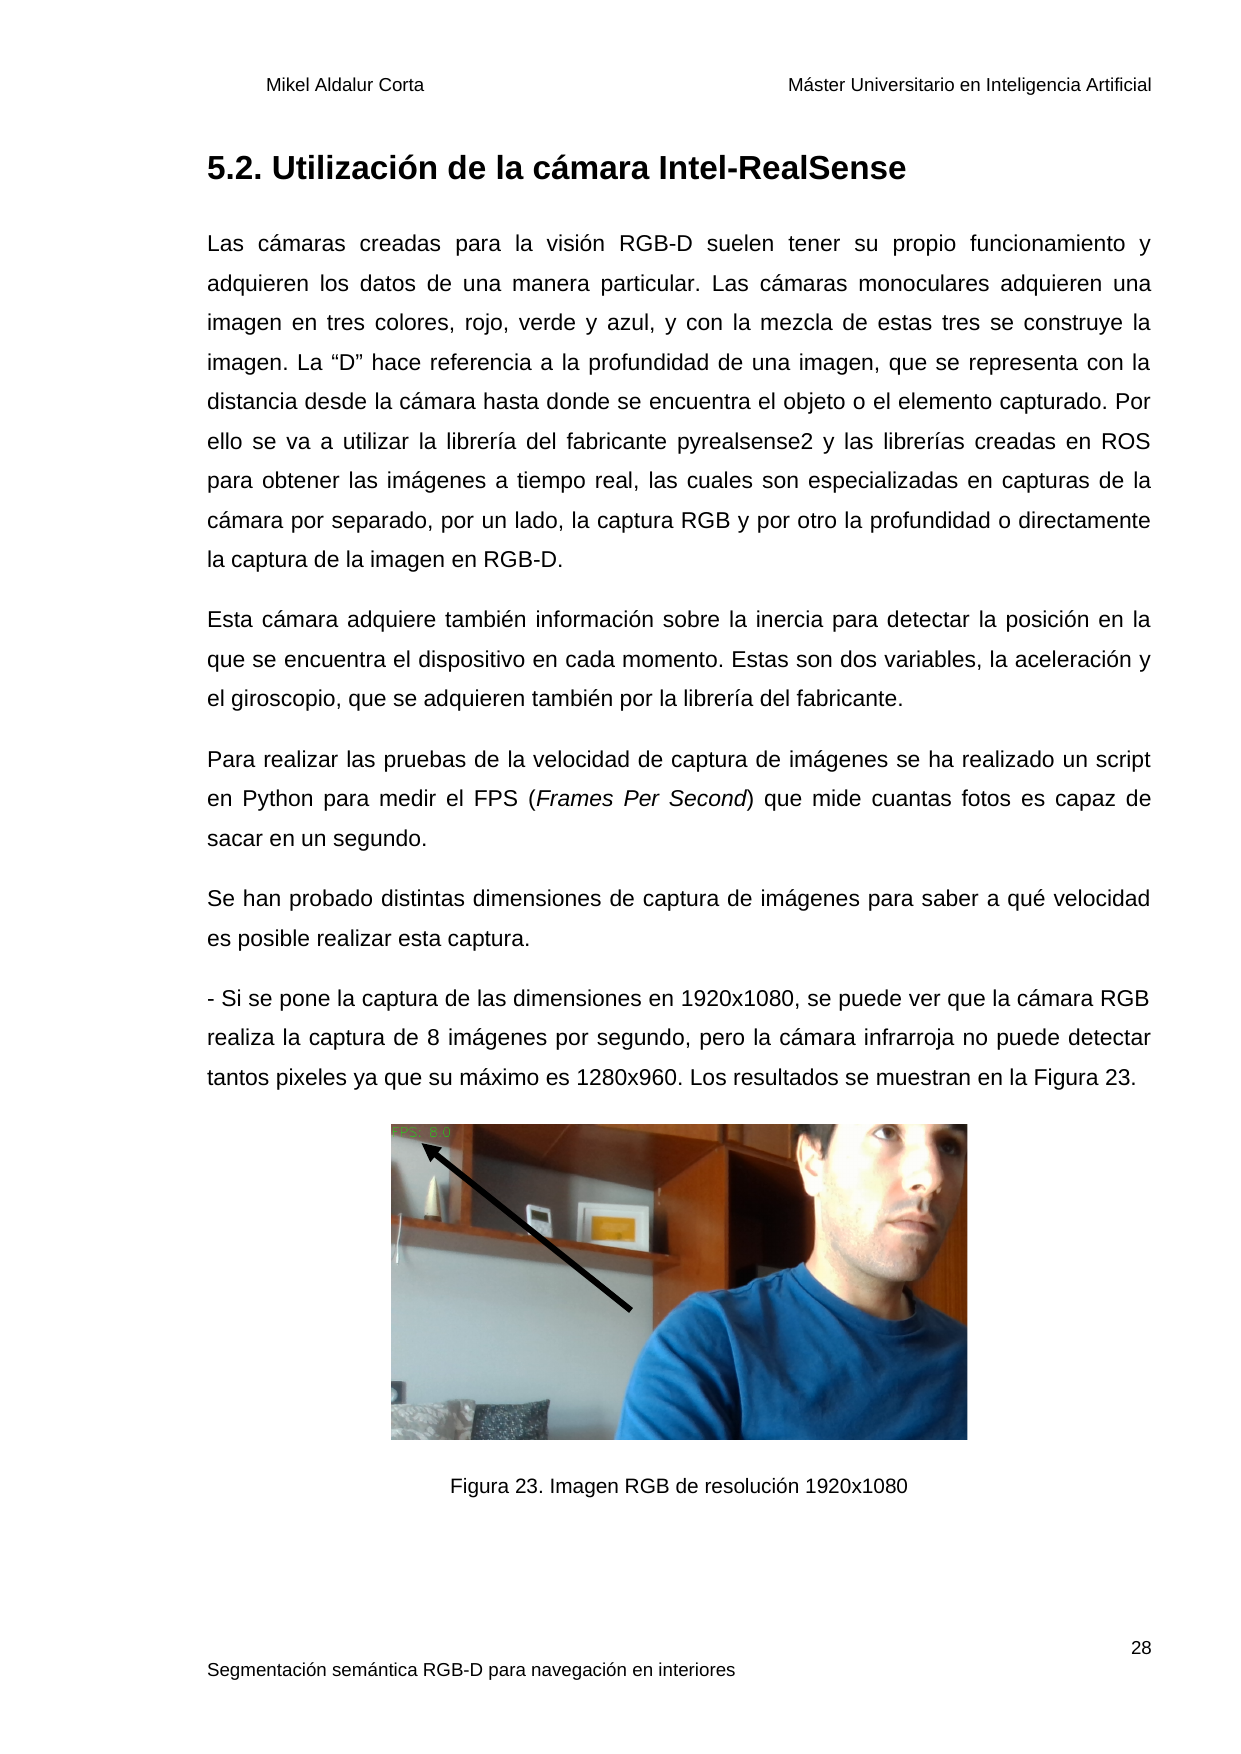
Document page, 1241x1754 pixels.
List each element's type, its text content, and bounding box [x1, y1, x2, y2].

text Figura 23. Imagen RGB de resolución 1920x1080 [207, 1474, 1152, 1498]
text Se han probado distintas dimensiones de captura de imágenes para saber a qué velocidad es posible realizar esta captura. [207, 885, 1152, 951]
text Esta cámara adquiere también información sobre la inercia para detectar la posición en la que se encuentra el dispositivo en cada momento. Estas son dos variables, la aceleración y el giroscopio, que se adquieren también por la librería del fabricante. [207, 606, 1152, 712]
subtitle 5.2. Utilización de la cámara Intel-RealSense [207, 148, 1152, 186]
text Las cámaras creadas para la visión RGB-D suelen tener su propio funcionamiento y adquieren los datos de una manera particular. Las cámaras monoculares adquieren una imagen en tres colores, rojo, verde y azul, y con la mezcla de estas tres se construye la imagen. La “D” hace referencia a la profundidad de una imagen, que se representa con la distancia desde la cámara hasta donde se encuentra el objeto o el elemento capturado. Por ello se va a utilizar la librería del fabricante pyrealsense2 y las librerías creadas en ROS para obtener las imágenes a tiempo real, las cuales son especializadas en capturas de la cámara por separado, por un lado, la captura RGB y por otro la profundidad o directamente la captura de la imagen en RGB-D. [207, 230, 1152, 572]
text - Si se pone la captura de las dimensiones en 1920x1080, se puede ver que la cámara RGB realiza la captura de 8 imágenes por segundo, pero la cámara infrarroja no puede detectar tantos pixeles ya que su máximo es 1280x960. Los resultados se muestran en la Figura 23. [207, 985, 1152, 1090]
text Para realizar las pruebas de la velocidad de captura de imágenes se ha realizado un script en Python para medir el FPS (Frames Per Second) que mide cuantas fotos es capaz de sacar en un segundo. [207, 746, 1152, 851]
picture [391, 1124, 968, 1440]
